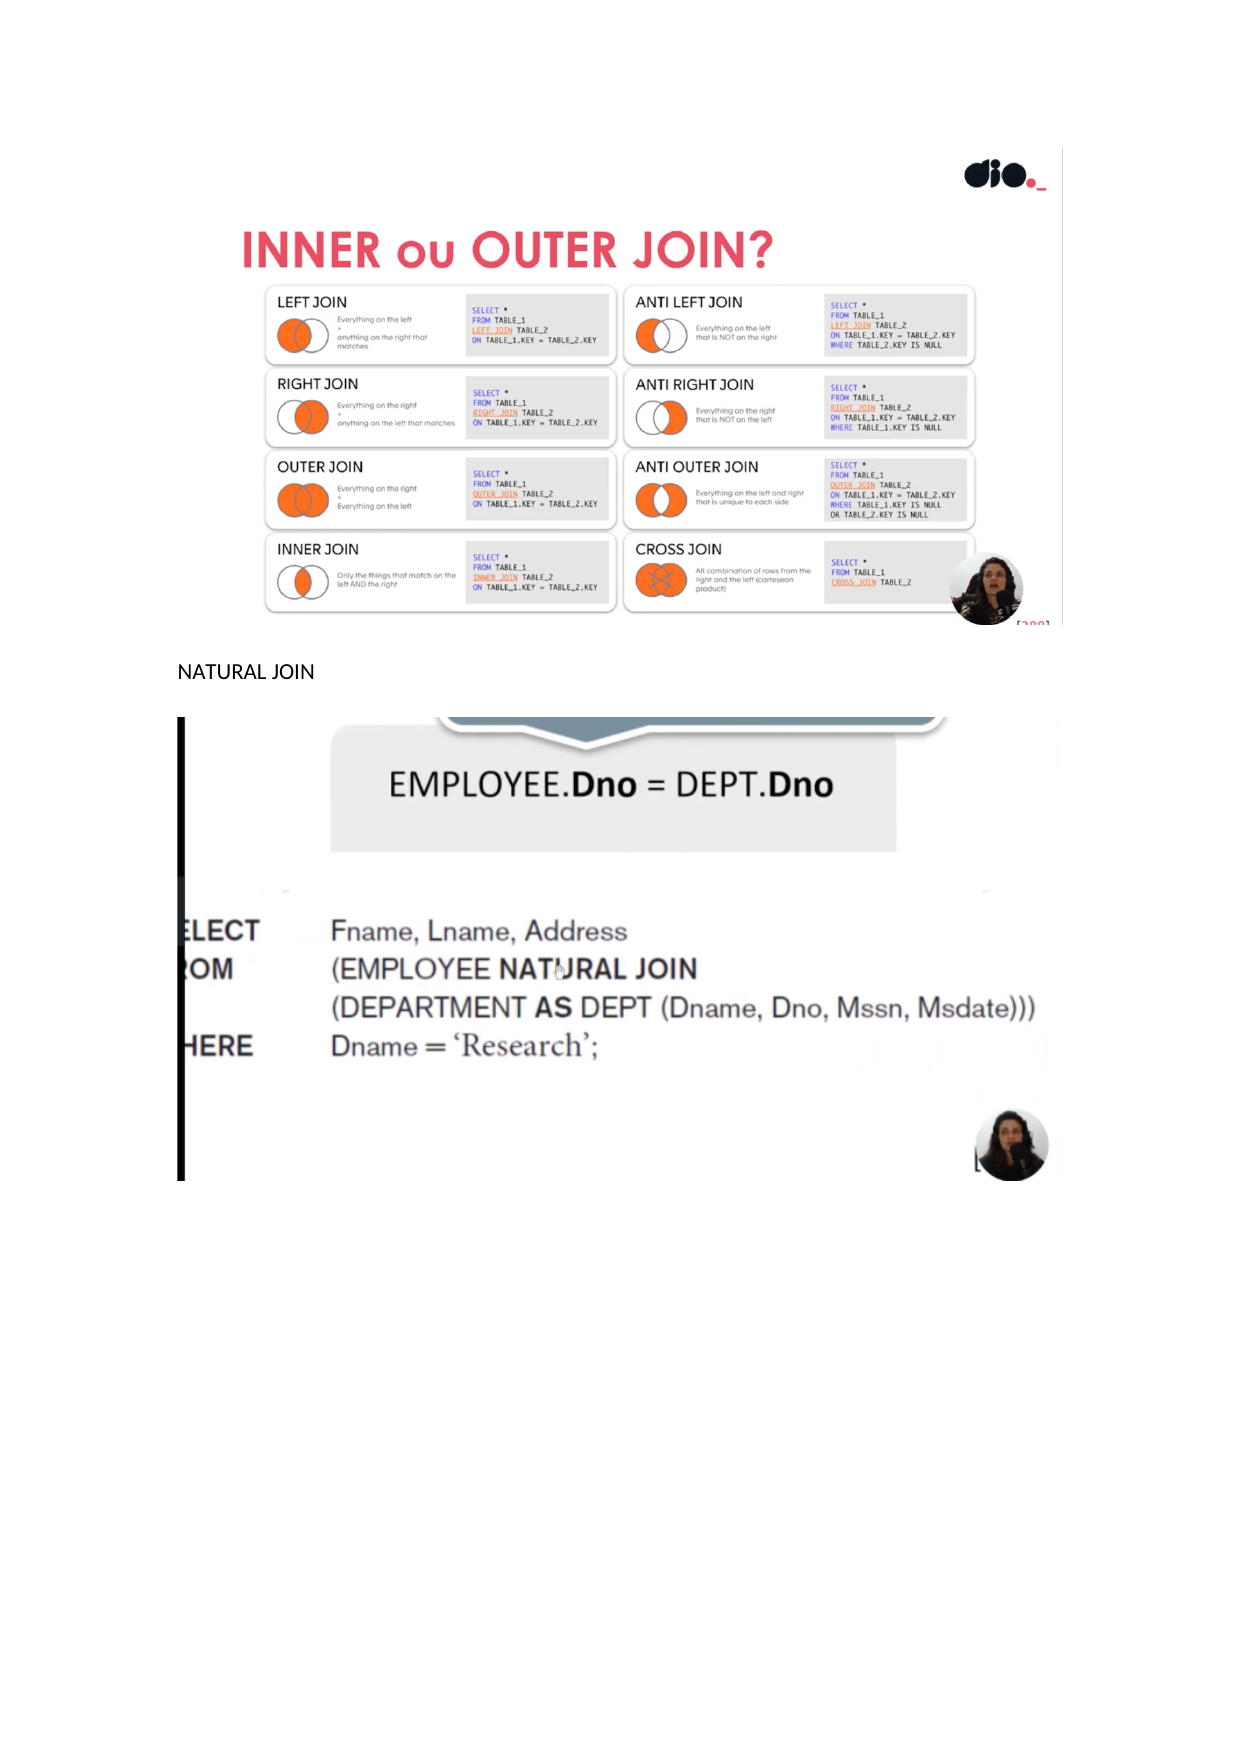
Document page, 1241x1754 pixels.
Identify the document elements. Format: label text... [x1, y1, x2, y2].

picture [177, 147, 1063, 625]
text NATURAL JOIN [177, 657, 1063, 685]
picture [177, 717, 1063, 1181]
